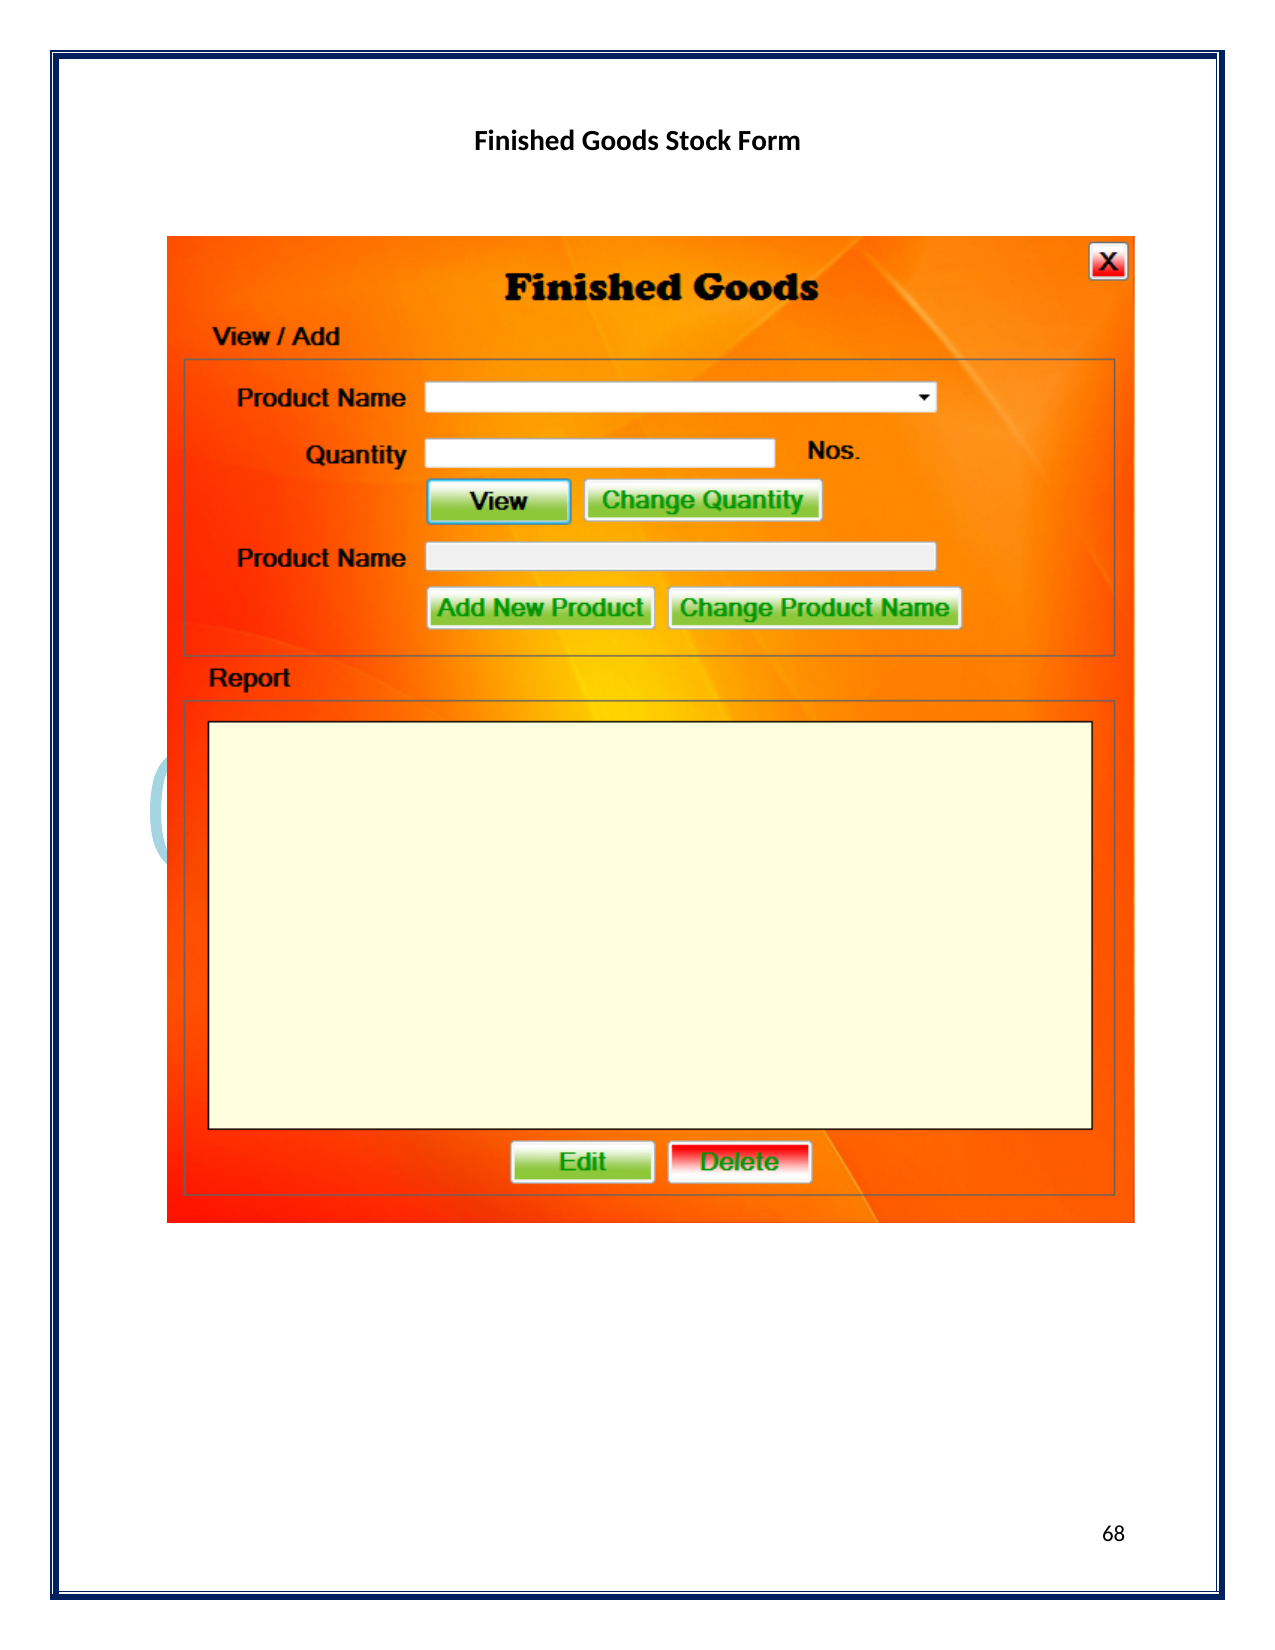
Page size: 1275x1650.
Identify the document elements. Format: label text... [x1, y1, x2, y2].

picture [167, 236, 1135, 1223]
text Finished Goods Stock Form [150, 122, 1125, 157]
